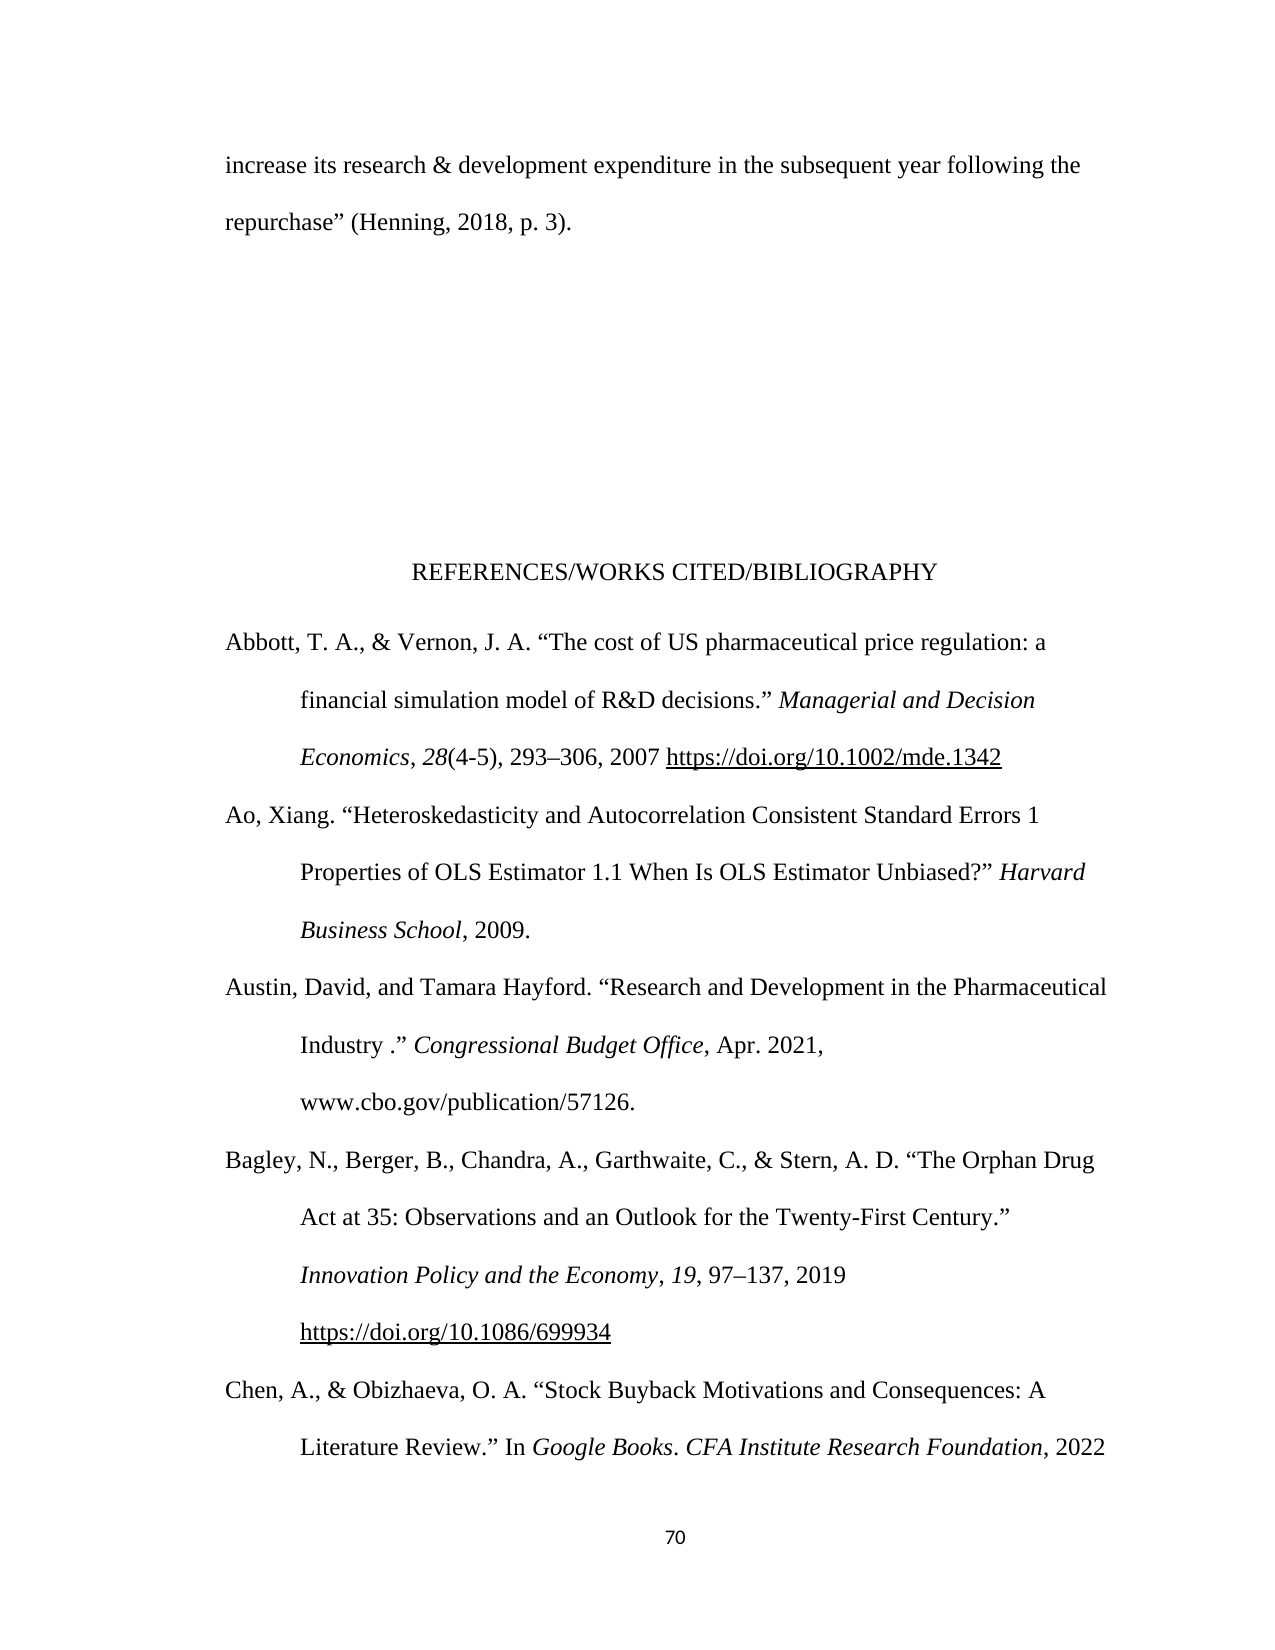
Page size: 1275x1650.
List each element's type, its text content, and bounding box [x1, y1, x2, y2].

text Bagley, N., Berger, B., Chandra, A., Garthwaite, C., & Stern, A. D. “The Orphan Drug Act at 35: Observations and an Outlook for the Twenty-First Century.” Innovation Policy and the Economy, 19, 97–137, 2019 https://doi.org/10.1086/699934 [225, 1145, 1125, 1346]
text REFERENCES/WORKS CITED/BIBLIOGRAPHY [225, 557, 1125, 586]
text Ao, Xiang. “Heteroskedasticity and Autocorrelation Consistent Standard Errors 1 Properties of OLS Estimator 1.1 When Is OLS Estimator Unbiased?” Harvard Business School, 2009. [225, 800, 1125, 944]
text Austin, David, and Tamara Hayford. “Research and Development in the Pharmaceutical Industry .” Congressional Budget Office, Apr. 2021, www.cbo.gov/publication/57126. [225, 972, 1125, 1116]
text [225, 1375, 1125, 1461]
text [225, 150, 1125, 236]
text Abbott, T. A., & Vernon, J. A. “The cost of US pharmaceutical price regulation: a financial simulation model of R&D decisions.” Managerial and Decision Economics, 28(4-5), 293–306, 2007 https://doi.org/10.1002/mde.1342 [225, 627, 1125, 771]
